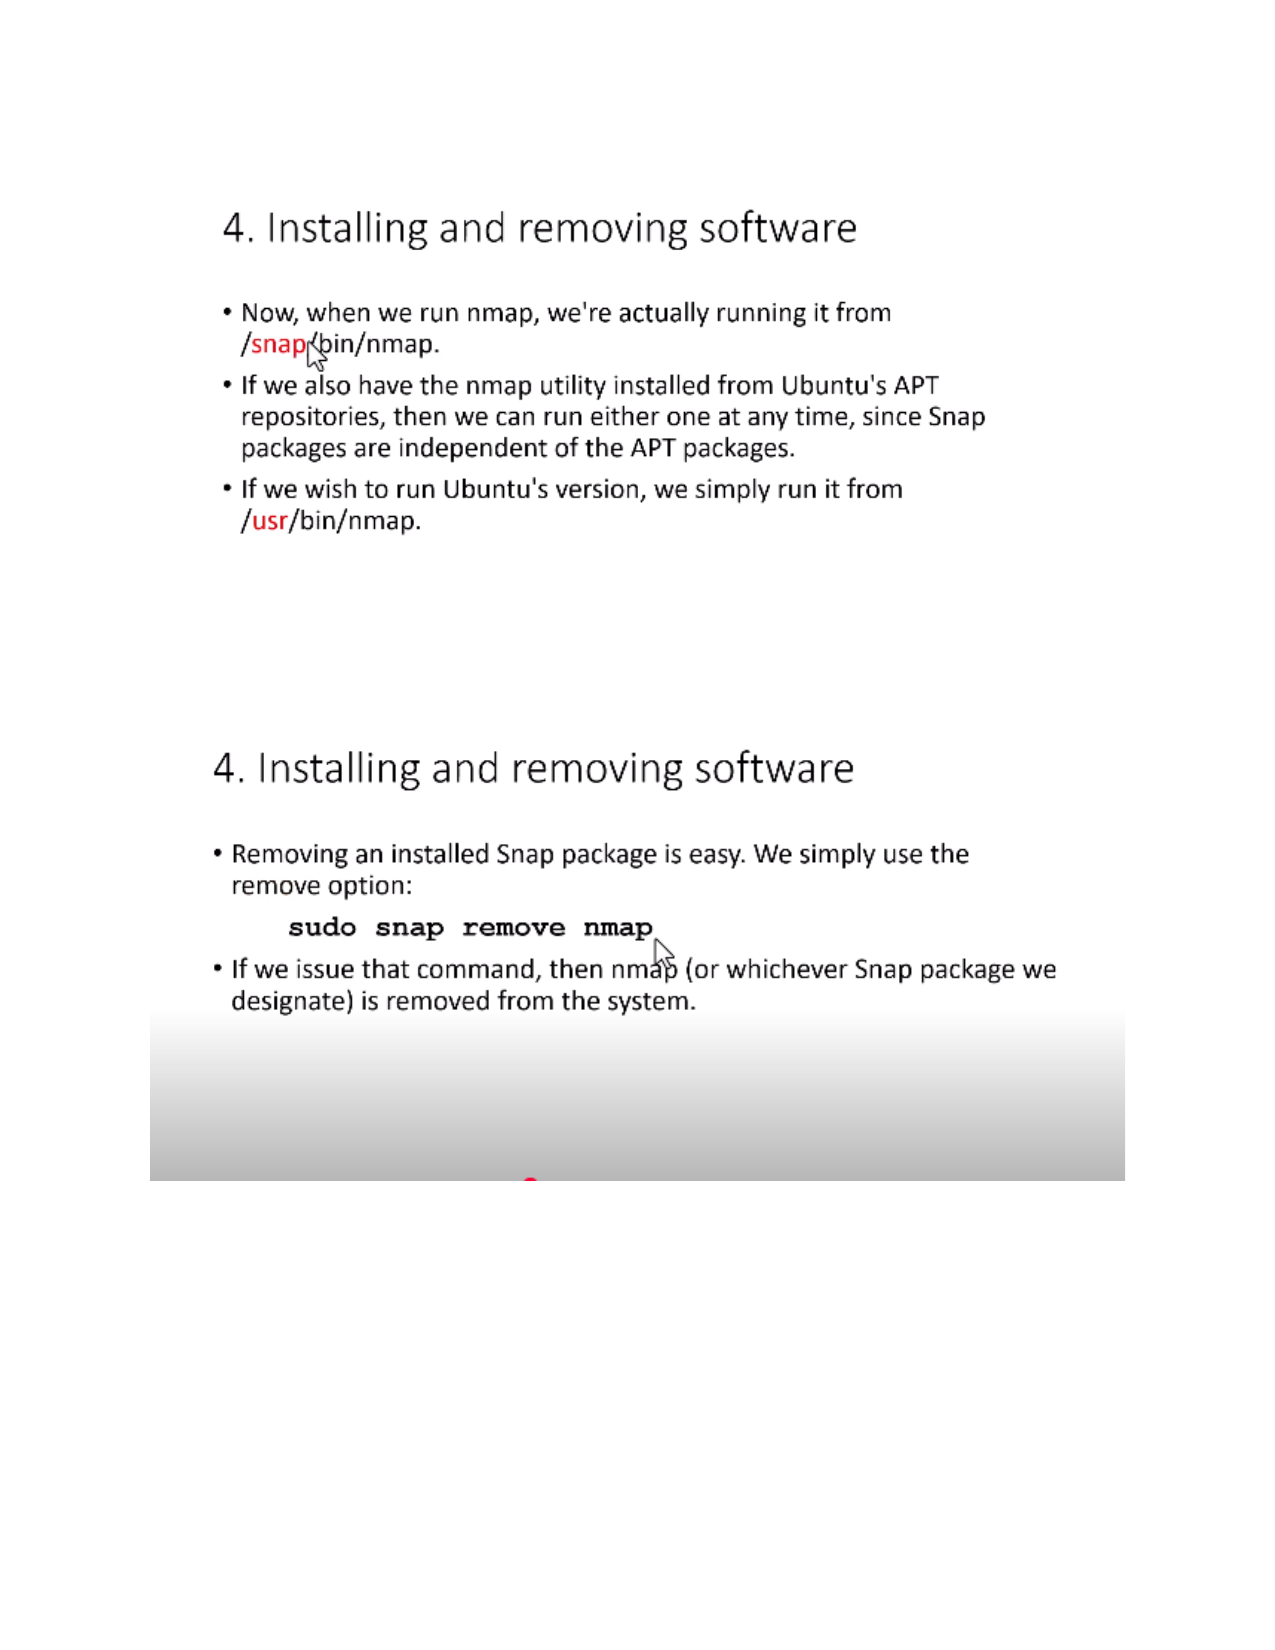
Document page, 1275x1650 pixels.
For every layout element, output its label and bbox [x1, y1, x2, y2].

picture [150, 150, 1125, 672]
picture [150, 696, 1125, 1181]
